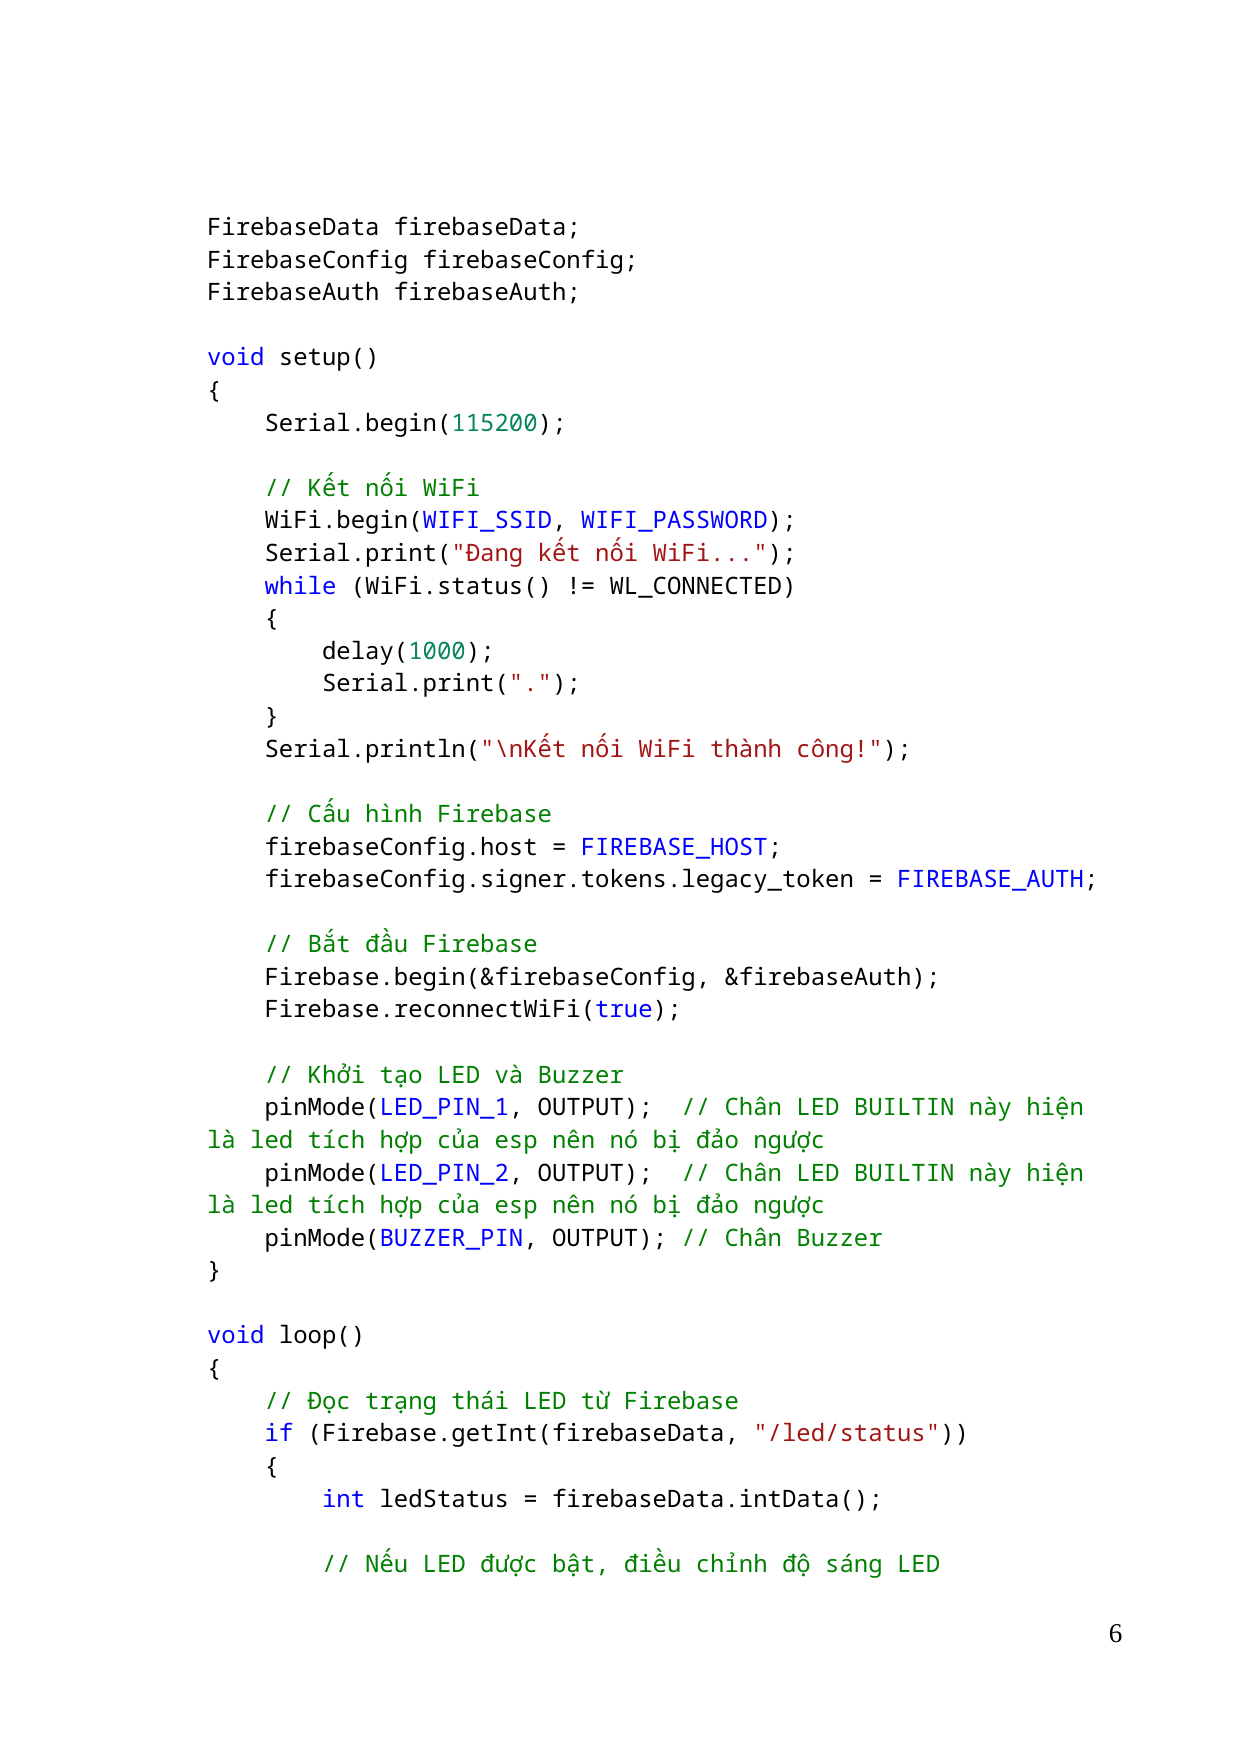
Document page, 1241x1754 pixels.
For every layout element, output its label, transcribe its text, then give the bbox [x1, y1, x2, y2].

text void setup() [207, 340, 1122, 373]
text // Kết nối WiFi [207, 471, 1122, 503]
text while (WiFi.status() != WL_CONNECTED) [207, 568, 1122, 601]
text firebaseConfig.host = FIREBASE_HOST; [207, 829, 1122, 862]
text // Đọc trạng thái LED từ Firebase [207, 1383, 1122, 1416]
text { [207, 1449, 1122, 1481]
text if (Firebase.getInt(firebaseData, "/led/status")) [207, 1416, 1122, 1449]
text // Nếu LED được bật, điều chỉnh độ sáng LED [207, 1547, 1122, 1579]
text { [207, 1351, 1122, 1383]
text FirebaseConfig firebaseConfig; [207, 242, 1122, 275]
text firebaseConfig.signer.tokens.legacy_token = FIREBASE_AUTH; [207, 862, 1122, 894]
text pinMode(LED_PIN_1, OUTPUT); // Chân LED BUILTIN này hiện là led tích hợp của esp nên nó bị đảo ngược [207, 1090, 1122, 1155]
text pinMode(BUZZER_PIN, OUTPUT); // Chân Buzzer [207, 1221, 1122, 1253]
text } [207, 699, 1122, 731]
text Serial.print("."); [207, 666, 1122, 699]
text Firebase.reconnectWiFi(true); [207, 992, 1122, 1025]
text Serial.println("\nKết nối WiFi thành công!"); [207, 731, 1122, 764]
text FirebaseAuth firebaseAuth; [207, 275, 1122, 308]
text void loop() [207, 1318, 1122, 1351]
text // Khởi tạo LED và Buzzer [207, 1057, 1122, 1090]
text Serial.print("Đang kết nối WiFi..."); [207, 536, 1122, 568]
text Serial.begin(115200); [207, 405, 1122, 438]
text } [207, 1253, 1122, 1286]
text int ledStatus = firebaseData.intData(); [207, 1481, 1122, 1514]
text { [207, 601, 1122, 634]
text Firebase.begin(&firebaseConfig, &firebaseAuth); [207, 960, 1122, 992]
text WiFi.begin(WIFI_SSID, WIFI_PASSWORD); [207, 503, 1122, 536]
text { [207, 373, 1122, 405]
text // Cấu hình Firebase [207, 797, 1122, 829]
text delay(1000); [207, 634, 1122, 666]
text FirebaseData firebaseData; [207, 210, 1122, 242]
text // Bắt đầu Firebase [207, 927, 1122, 960]
text pinMode(LED_PIN_2, OUTPUT); // Chân LED BUILTIN này hiện là led tích hợp của esp nên nó bị đảo ngược [207, 1155, 1122, 1221]
